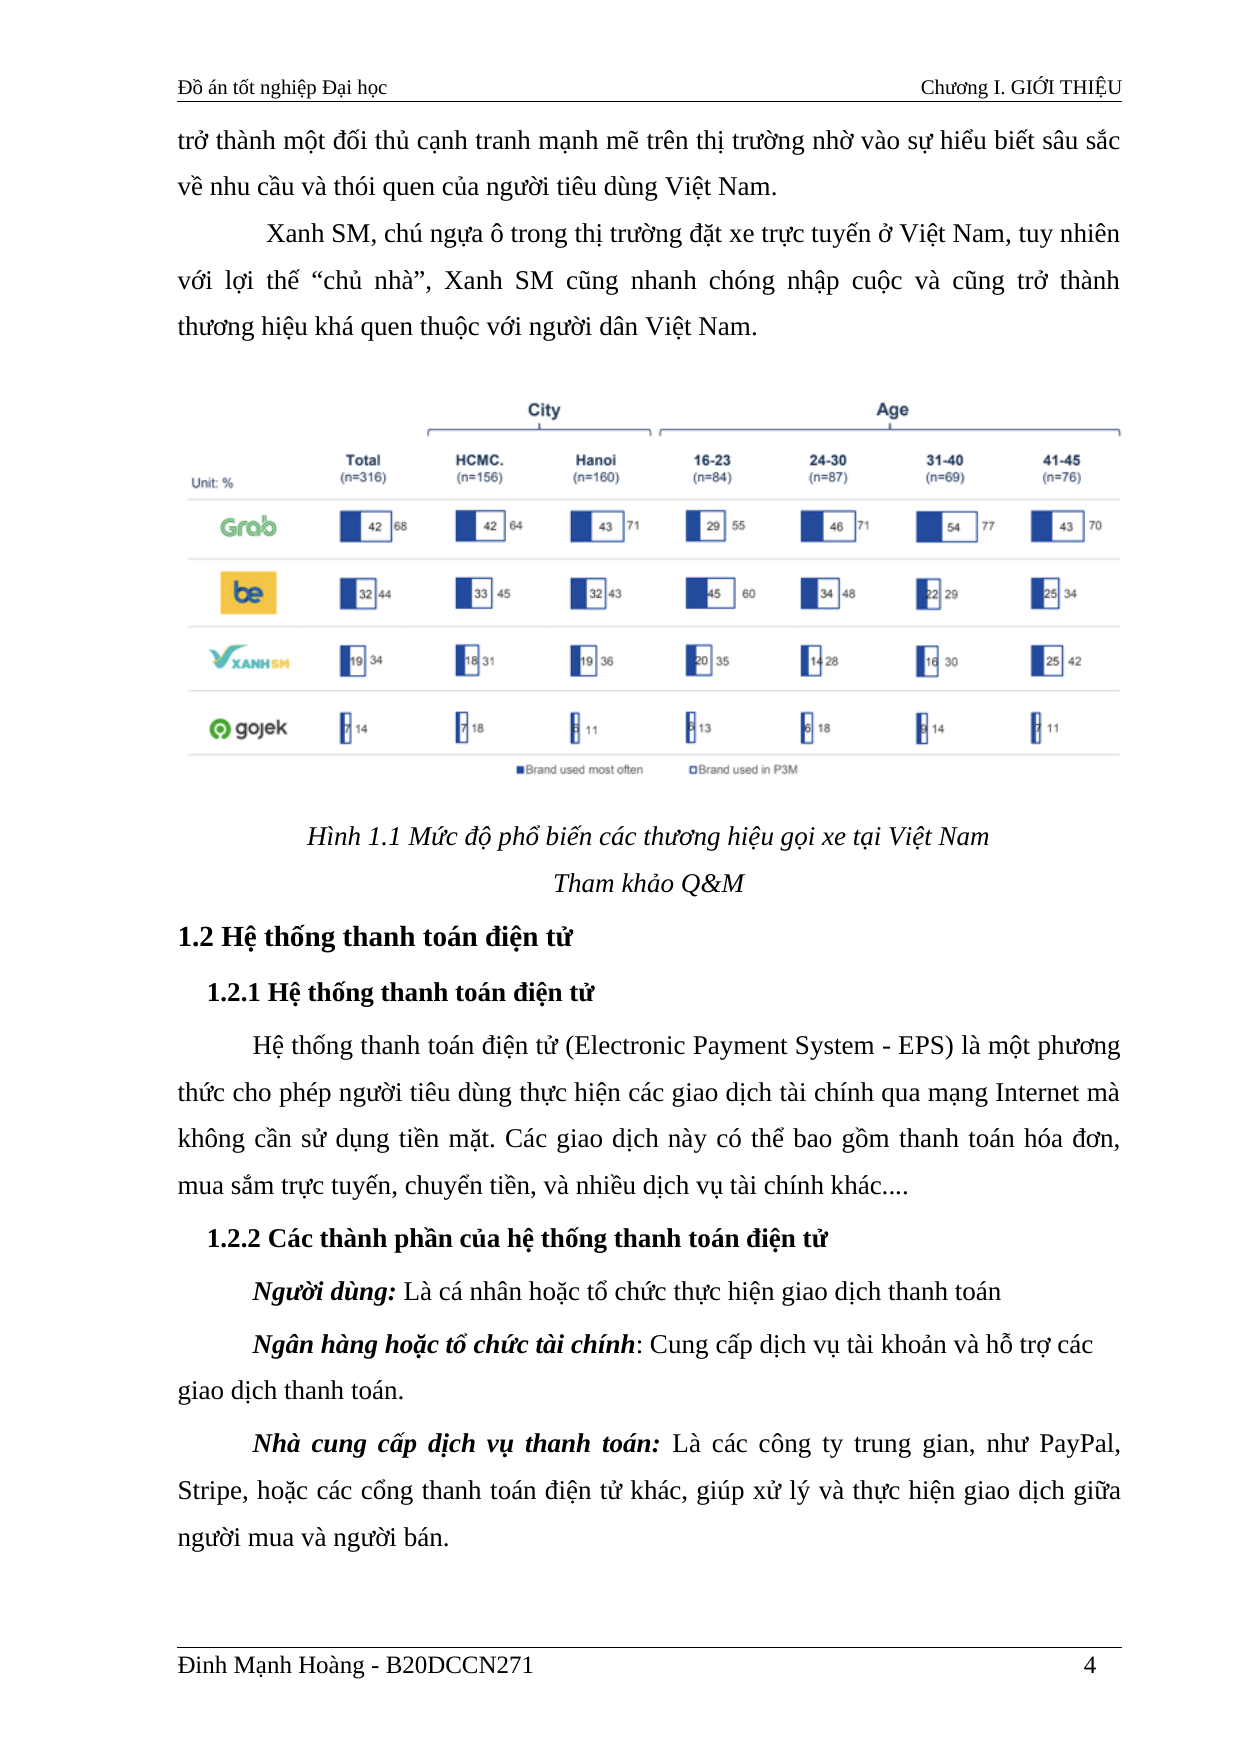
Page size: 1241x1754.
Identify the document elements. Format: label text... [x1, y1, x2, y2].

subtitle 1.2.2 Các thành phần của hệ thống thanh toán điện tử [207, 1222, 1122, 1253]
subtitle 1.2 Hệ thống thanh toán điện tử [177, 919, 1122, 953]
text Nhà cung cấp dịch vụ thanh toán: Là các công ty trung gian, như PayPal, Stripe, hoặc các cổng thanh toán điện tử khác, giúp xử lý và thực hiện giao dịch giữa người mua và người bán. [177, 1427, 1122, 1552]
text Ngân hàng hoặc tổ chức tài chính: Cung cấp dịch vụ tài khoản và hỗ trợ các giao dịch thanh toán. [177, 1328, 1122, 1406]
text Người dùng: Là cá nhân hoặc tổ chức thực hiện giao dịch thanh toán [177, 1275, 1122, 1306]
subtitle 1.2.1 Hệ thống thanh toán điện tử [207, 976, 1122, 1007]
picture [180, 391, 1127, 785]
text Xanh SM, chú ngựa ô trong thị trường đặt xe trực tuyến ở Việt Nam, tuy nhiên với lợi thế “chủ nhà”, Xanh SM cũng nhanh chóng nhập cuộc và cũng trở thành thương hiệu khá quen thuộc với người dân Việt Nam. [177, 217, 1122, 342]
text Hệ thống thanh toán điện tử (Electronic Payment System - EPS) là một phương thức cho phép người tiêu dùng thực hiện các giao dịch tài chính qua mạng Internet mà không cần sử dụng tiền mặt. Các giao dịch này có thể bao gồm thanh toán hóa đơn, mua sắm trực tuyến, chuyển tiền, và nhiều dịch vụ tài chính khác.... [177, 1029, 1122, 1200]
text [177, 124, 1122, 202]
